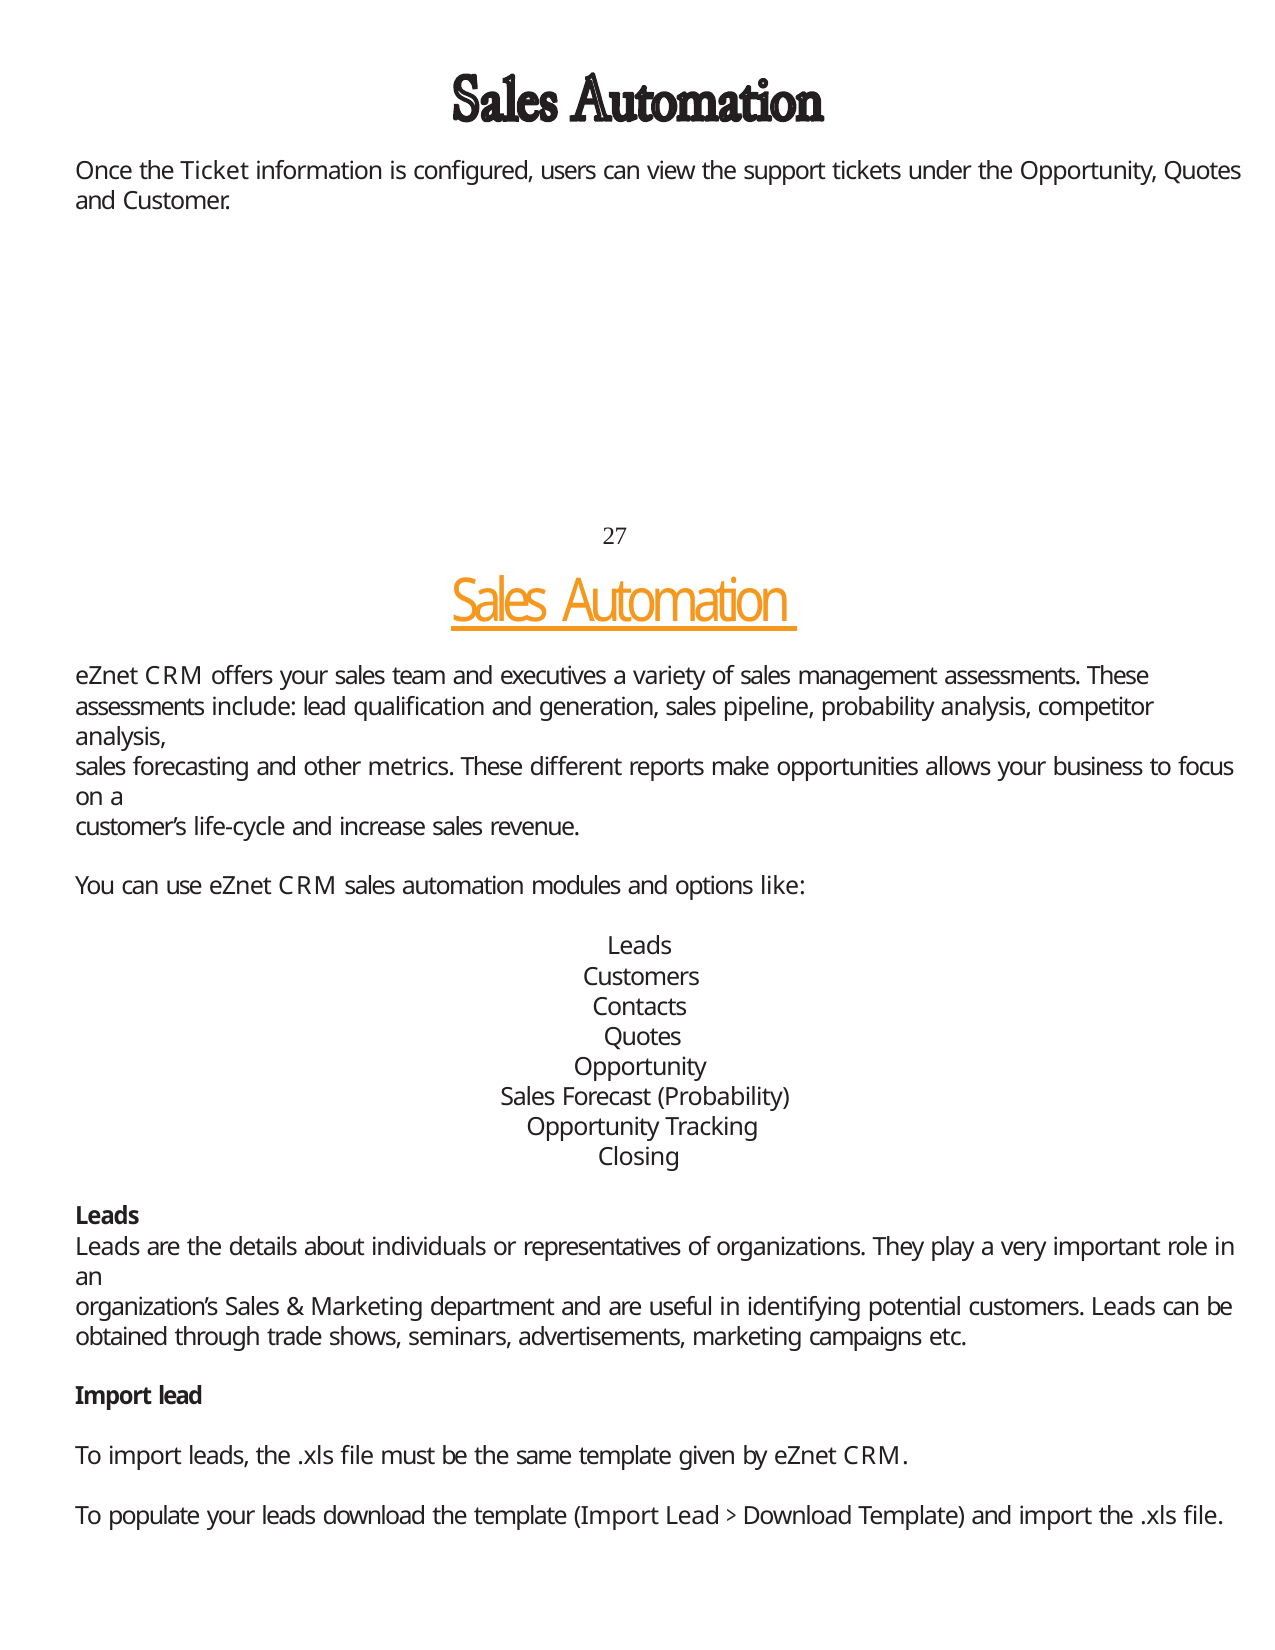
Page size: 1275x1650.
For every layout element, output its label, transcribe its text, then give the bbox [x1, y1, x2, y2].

text Opportunity Tracking [75, 1112, 1244, 1142]
text To populate your leads download the template (Import Lead > Download Template) and import the .xls file. [75, 1497, 1244, 1532]
text Customers [75, 962, 1244, 992]
text Import lead [75, 1377, 1244, 1412]
text obtained through trade shows, seminars, advertisements, marketing campaigns etc. [75, 1322, 1244, 1352]
text Opportunity [75, 1052, 1244, 1082]
text You can use eZnet CRM sales automation modules and options like: [75, 867, 1244, 902]
text and Customer. [75, 186, 1244, 216]
text Leads are the details about individuals or representatives of organizations. They play a very important role in an [75, 1232, 1244, 1292]
text Once the Ticket information is configured, users can view the support tickets under the Opportunity, Quotes [75, 152, 1244, 186]
text sales forecasting and other metrics. These different reports make opportunities allows your business to focus on a [75, 752, 1244, 812]
text Leads [75, 927, 1244, 962]
text organization’s Sales & Marketing department and are useful in identifying potential customers. Leads can be [75, 1292, 1244, 1322]
text 27 [602, 518, 1244, 551]
text assessments include: lead qualification and generation, sales pipeline, probability analysis, competitor analysis, [75, 692, 1244, 752]
text Closing [75, 1142, 1244, 1172]
text To import leads, the .xls file must be the same template given by eZnet CRM. [75, 1437, 1244, 1472]
text Leads [75, 1197, 1244, 1232]
text customer’s life-cycle and increase sales revenue. [75, 812, 1244, 842]
text Quotes [75, 1022, 1244, 1052]
text Contacts [75, 992, 1244, 1022]
text eZnet CRM offers your sales team and executives a variety of sales management assessments. These [75, 658, 1244, 692]
text Sales Automation [75, 551, 1244, 639]
text Sales Forecast (Probability) [75, 1082, 1244, 1112]
